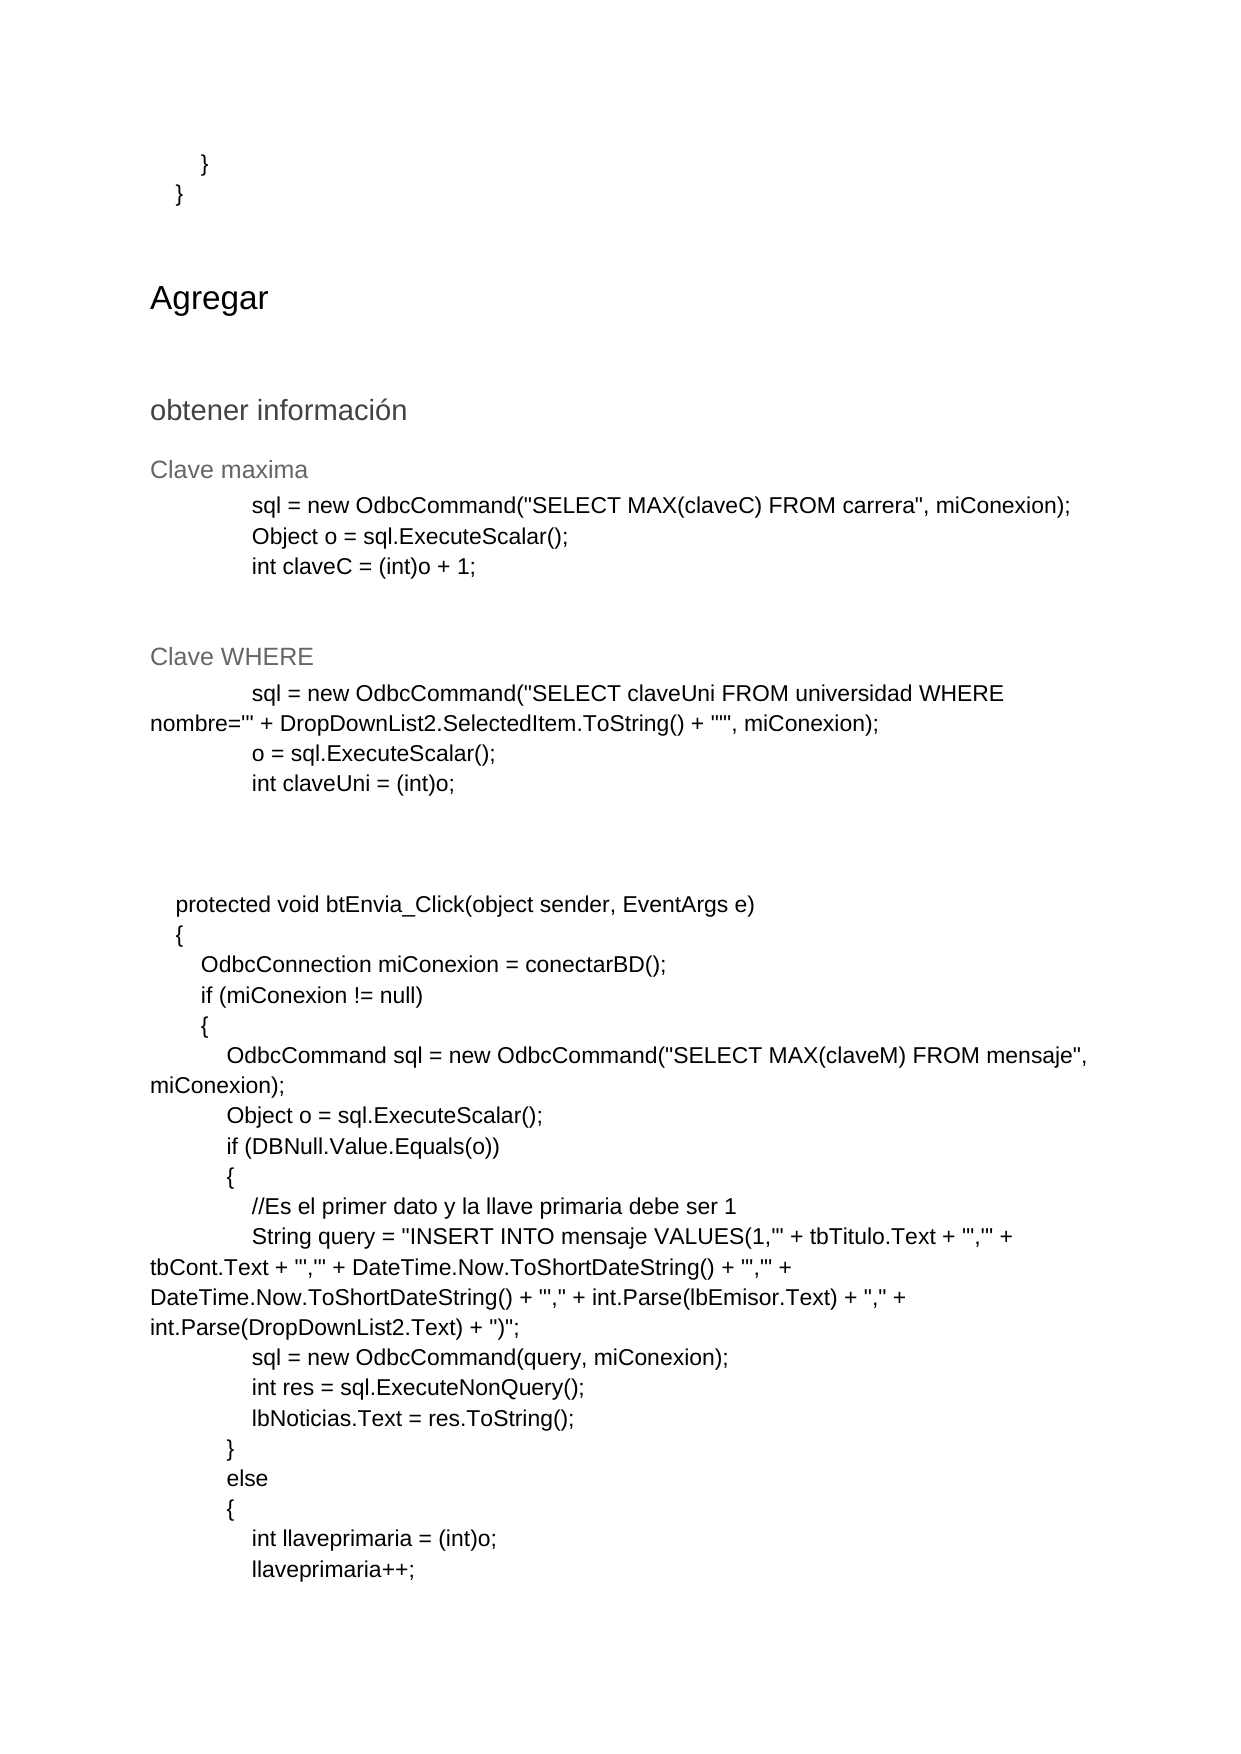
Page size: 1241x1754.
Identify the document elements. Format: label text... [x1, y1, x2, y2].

text sql = new OdbcCommand(query, miConexion); [150, 1344, 1090, 1370]
subtitle obtener información [150, 393, 1090, 426]
text lbNoticias.Text = res.ToString(); [150, 1404, 1090, 1431]
text String query = "INSERT INTO mensaje VALUES(1,'" + tbTitulo.Text + "','" + tbCont.Text + "','" + DateTime.Now.ToShortDateString() + "','" + DateTime.Now.ToShortDateString() + "'," + int.Parse(lbEmisor.Text) + "," + int.Parse(DropDownList2.Text) + ")"; [150, 1223, 1090, 1340]
text sql = new OdbcCommand("SELECT MAX(claveC) FROM carrera", miConexion); [150, 492, 1090, 519]
text int claveUni = (int)o; [150, 770, 1090, 796]
text { [150, 1495, 1090, 1521]
text sql = new OdbcCommand("SELECT claveUni FROM universidad WHERE nombre='" + DropDownList2.SelectedItem.ToString() + "'", miConexion); [150, 679, 1090, 736]
text OdbcConnection miConexion = conectarBD(); [150, 951, 1090, 978]
text Object o = sql.ExecuteScalar(); [150, 1102, 1090, 1129]
text { [150, 1012, 1090, 1038]
subtitle Clave WHERE [150, 642, 1090, 671]
text if (miConexion != null) [150, 982, 1090, 1008]
text OdbcCommand sql = new OdbcCommand("SELECT MAX(claveM) FROM mensaje", miConexion); [150, 1042, 1090, 1098]
text else [150, 1465, 1090, 1491]
text { [150, 921, 1090, 947]
text int llaveprimaria = (int)o; [150, 1525, 1090, 1552]
text { [150, 1163, 1090, 1189]
text Object o = sql.ExecuteScalar(); [150, 523, 1090, 549]
text int claveC = (int)o + 1; [150, 553, 1090, 579]
text } [150, 180, 1090, 207]
text protected void btEnvia_Click(object sender, EventArgs e) [150, 891, 1090, 917]
text } [150, 1435, 1090, 1461]
subtitle Agregar [150, 278, 1090, 317]
subtitle Clave maxima [150, 455, 1090, 484]
text //Es el primer dato y la llave primaria debe ser 1 [150, 1193, 1090, 1219]
text if (DBNull.Value.Equals(o)) [150, 1133, 1090, 1159]
text llaveprimaria++; [150, 1556, 1090, 1582]
text o = sql.ExecuteScalar(); [150, 740, 1090, 766]
text int res = sql.ExecuteNonQuery(); [150, 1374, 1090, 1401]
text } [150, 150, 1090, 176]
